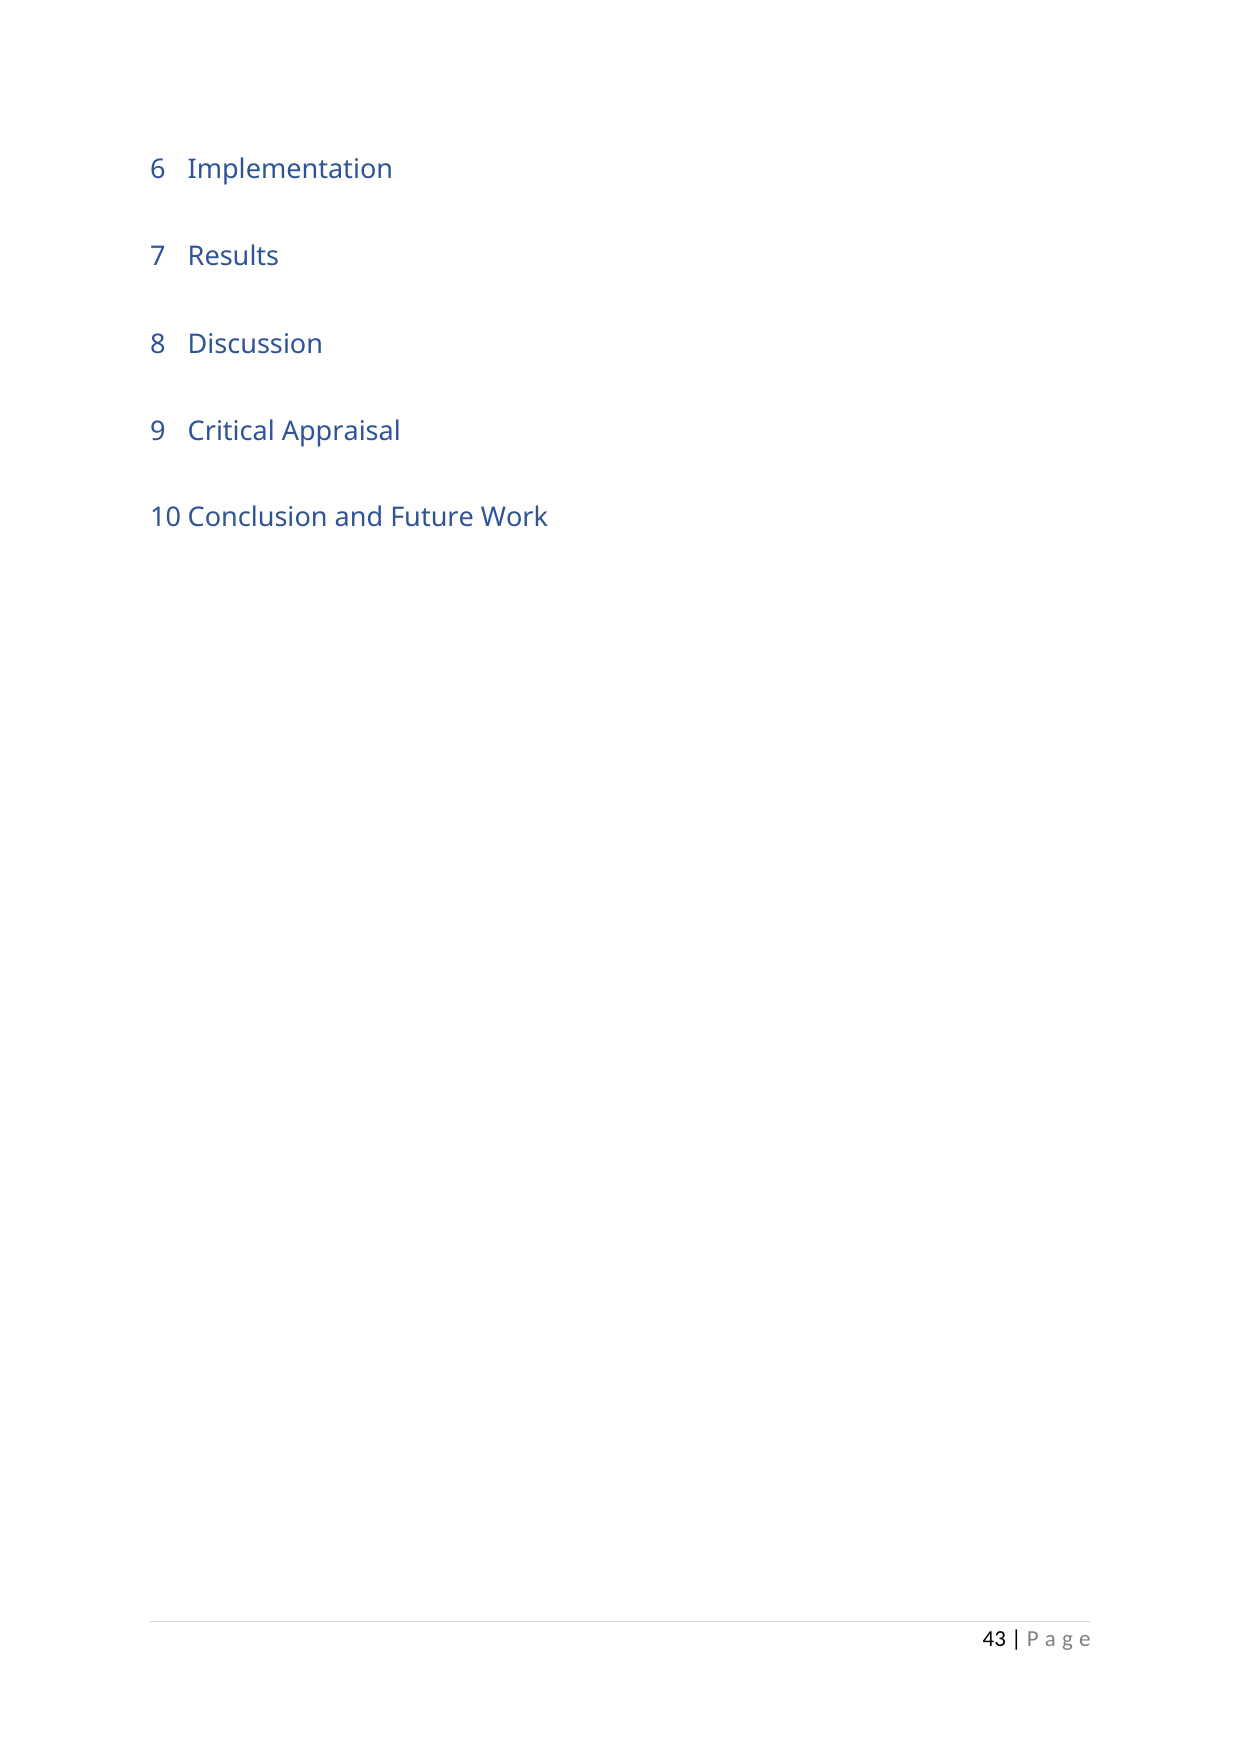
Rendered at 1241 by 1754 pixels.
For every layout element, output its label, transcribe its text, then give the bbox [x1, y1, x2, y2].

subtitle Results [150, 237, 1090, 273]
subtitle Conclusion and Future Work [150, 498, 1090, 535]
subtitle Discussion [150, 324, 1090, 361]
subtitle Critical Appraisal [150, 411, 1090, 448]
subtitle Implementation [150, 150, 1090, 187]
